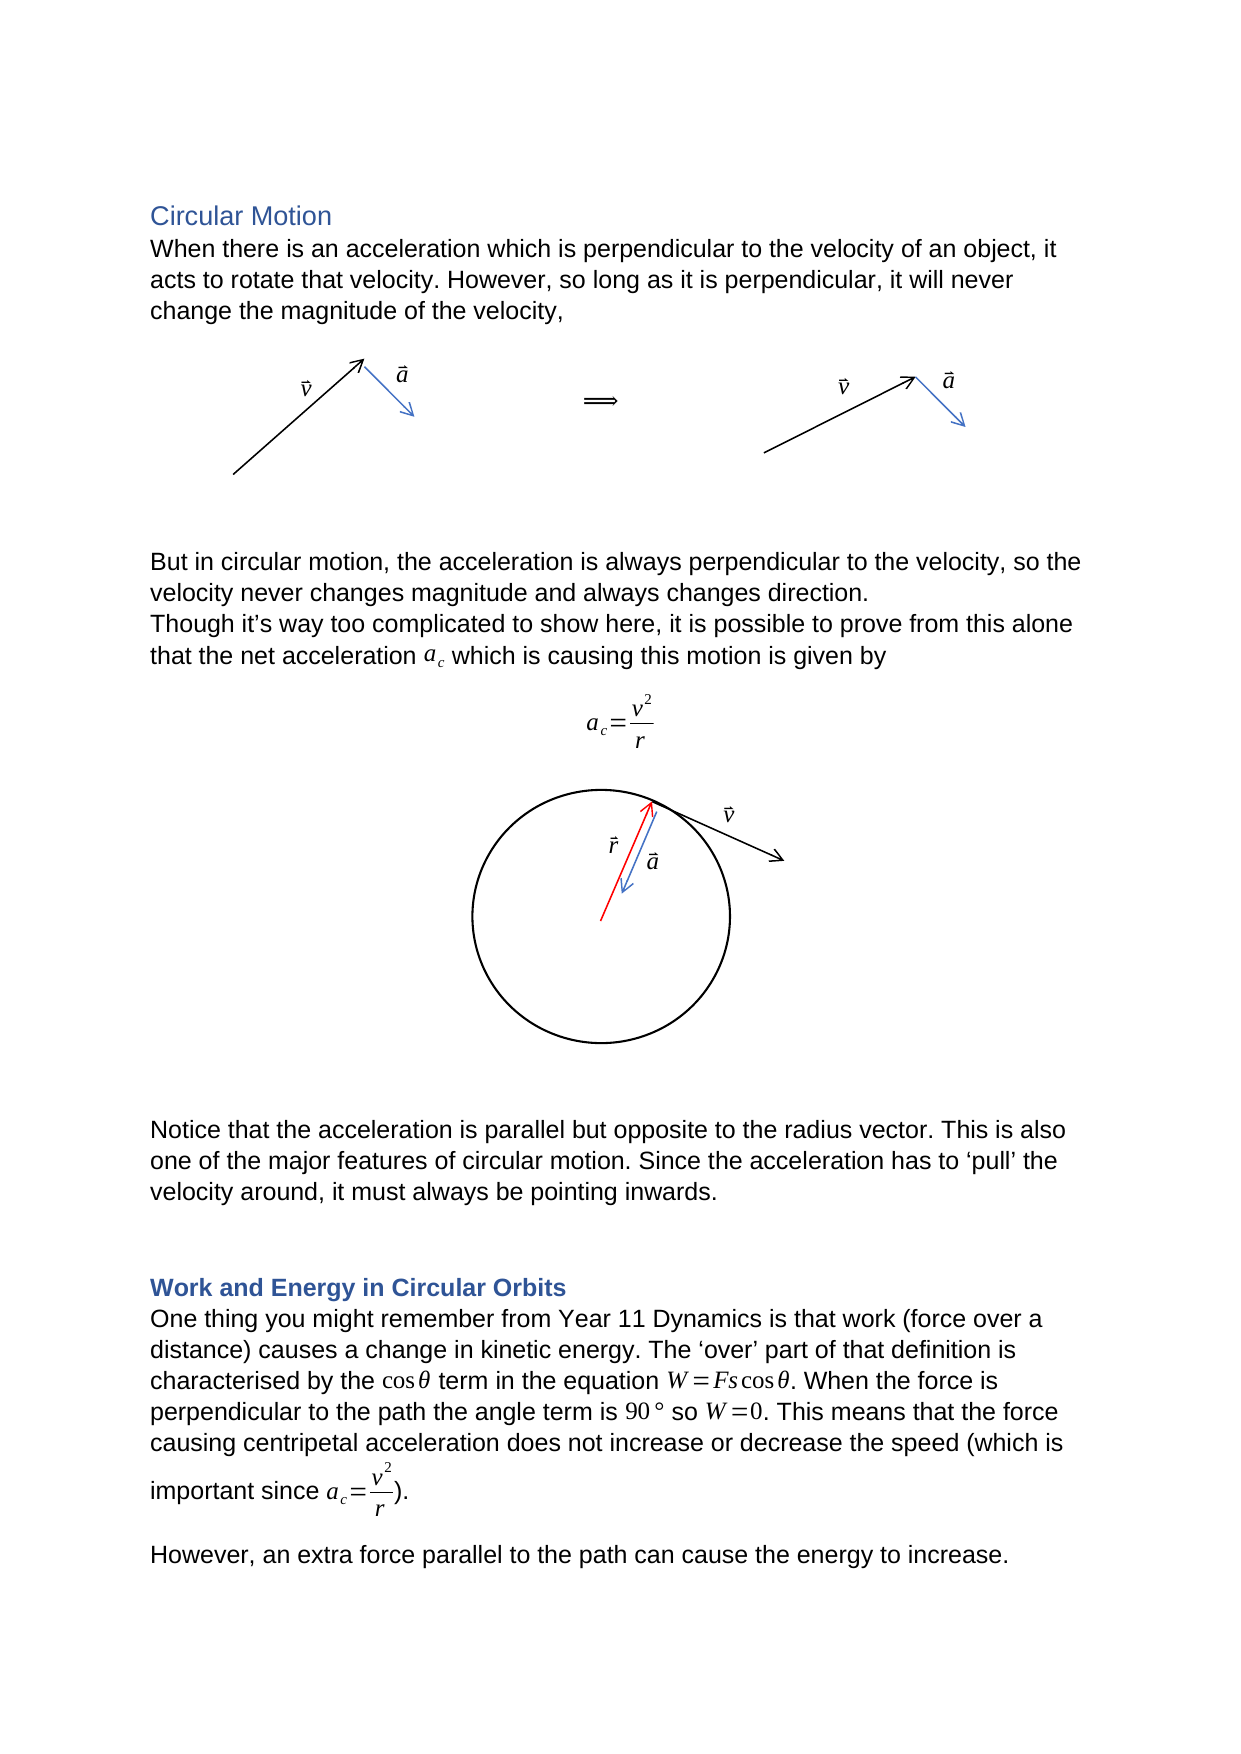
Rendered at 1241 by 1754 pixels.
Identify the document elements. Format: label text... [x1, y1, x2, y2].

text Notice that the acceleration is parallel but opposite to the radius vector. This is also one of the major features of circular motion. Since the acceleration has to ‘pull’ the velocity around, it must always be pointing inwards. [150, 1115, 1090, 1206]
text One thing you might remember from Year 11 Dynamics is that work (force over a distance) causes a change in kinetic energy. The ‘over’ part of that definition is characterised by the term in the equation . When the force is perpendicular to the path the angle term is so . This means that the force causing centripetal acceleration does not increase or decrease the speed (which is important since ). [150, 1304, 1090, 1521]
subtitle Work and Energy in Circular Orbits [150, 1273, 1090, 1301]
text When there is an acceleration which is perpendicular to the velocity of an object, it acts to rotate that velocity. However, so long as it is perpendicular, it will never change the magnitude of the velocity, [150, 234, 1090, 324]
text However, an extra force parallel to the path can cause the energy to increase. [150, 1540, 1090, 1569]
subtitle Circular Motion [150, 200, 1090, 231]
text But in circular motion, the acceleration is always perpendicular to the velocity, so the velocity never changes magnitude and always changes direction. Though it’s way too complicated to show here, it is possible to prove from this alone that the net acceleration which is causing this motion is given by [150, 547, 1090, 671]
